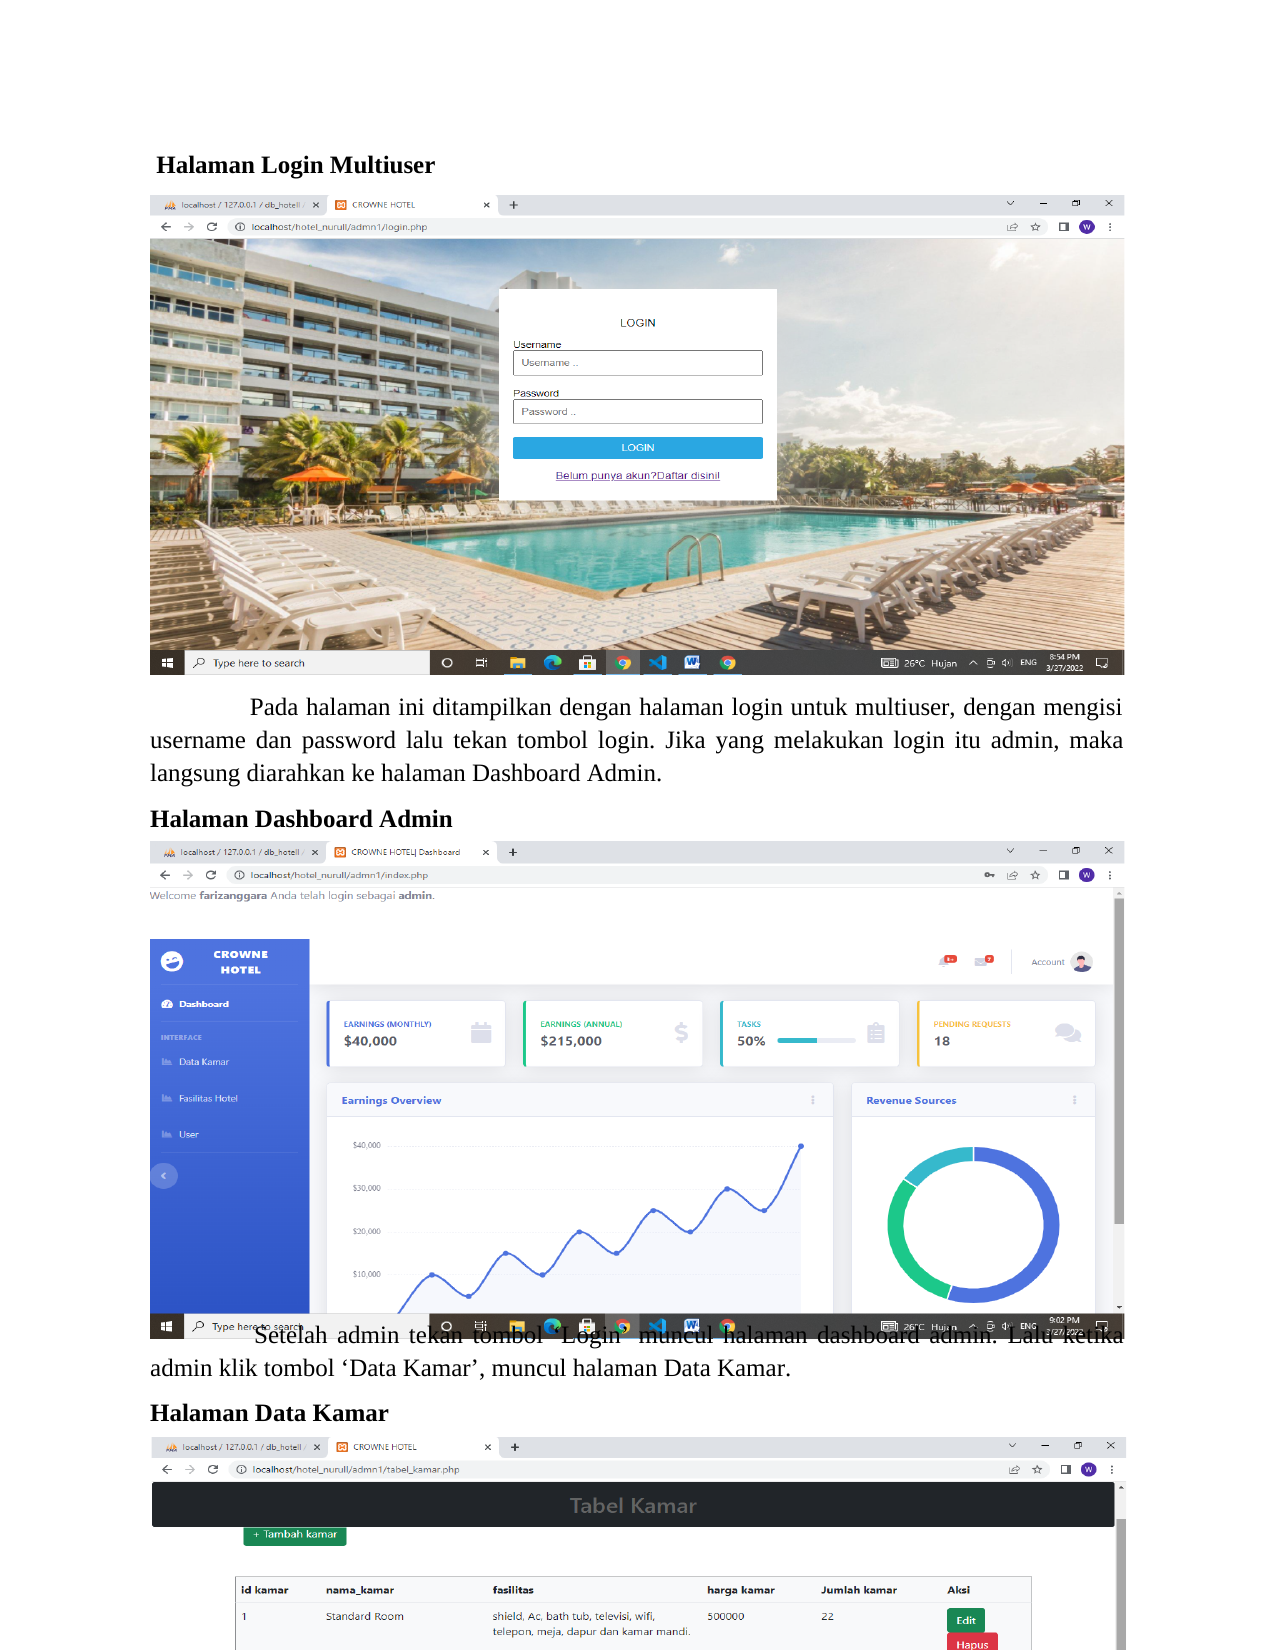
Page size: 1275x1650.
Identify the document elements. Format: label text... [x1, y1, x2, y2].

picture [150, 841, 1125, 1320]
text Pada halaman ini ditampilkan dengan halaman login untuk multiuser, dengan mengisi username dan password lalu tekan tombol login. Jika yang melakukan login itu admin, maka langsung diarahkan ke halaman Dashboard Admin. [150, 692, 1125, 787]
picture [150, 195, 1125, 675]
text Halaman Login Multiuser [150, 150, 1125, 179]
text Setelah admin tekan tombol ‘Login’ muncul halaman dashboard admin. Lalu ketika admin klik tombol ‘Data Kamar’, muncul halaman Data Kamar. [150, 1320, 1125, 1382]
picture [151, 1437, 1127, 1650]
text Halaman Dashboard Admin [150, 804, 1125, 832]
text Halaman Data Kamar [150, 1398, 1125, 1427]
